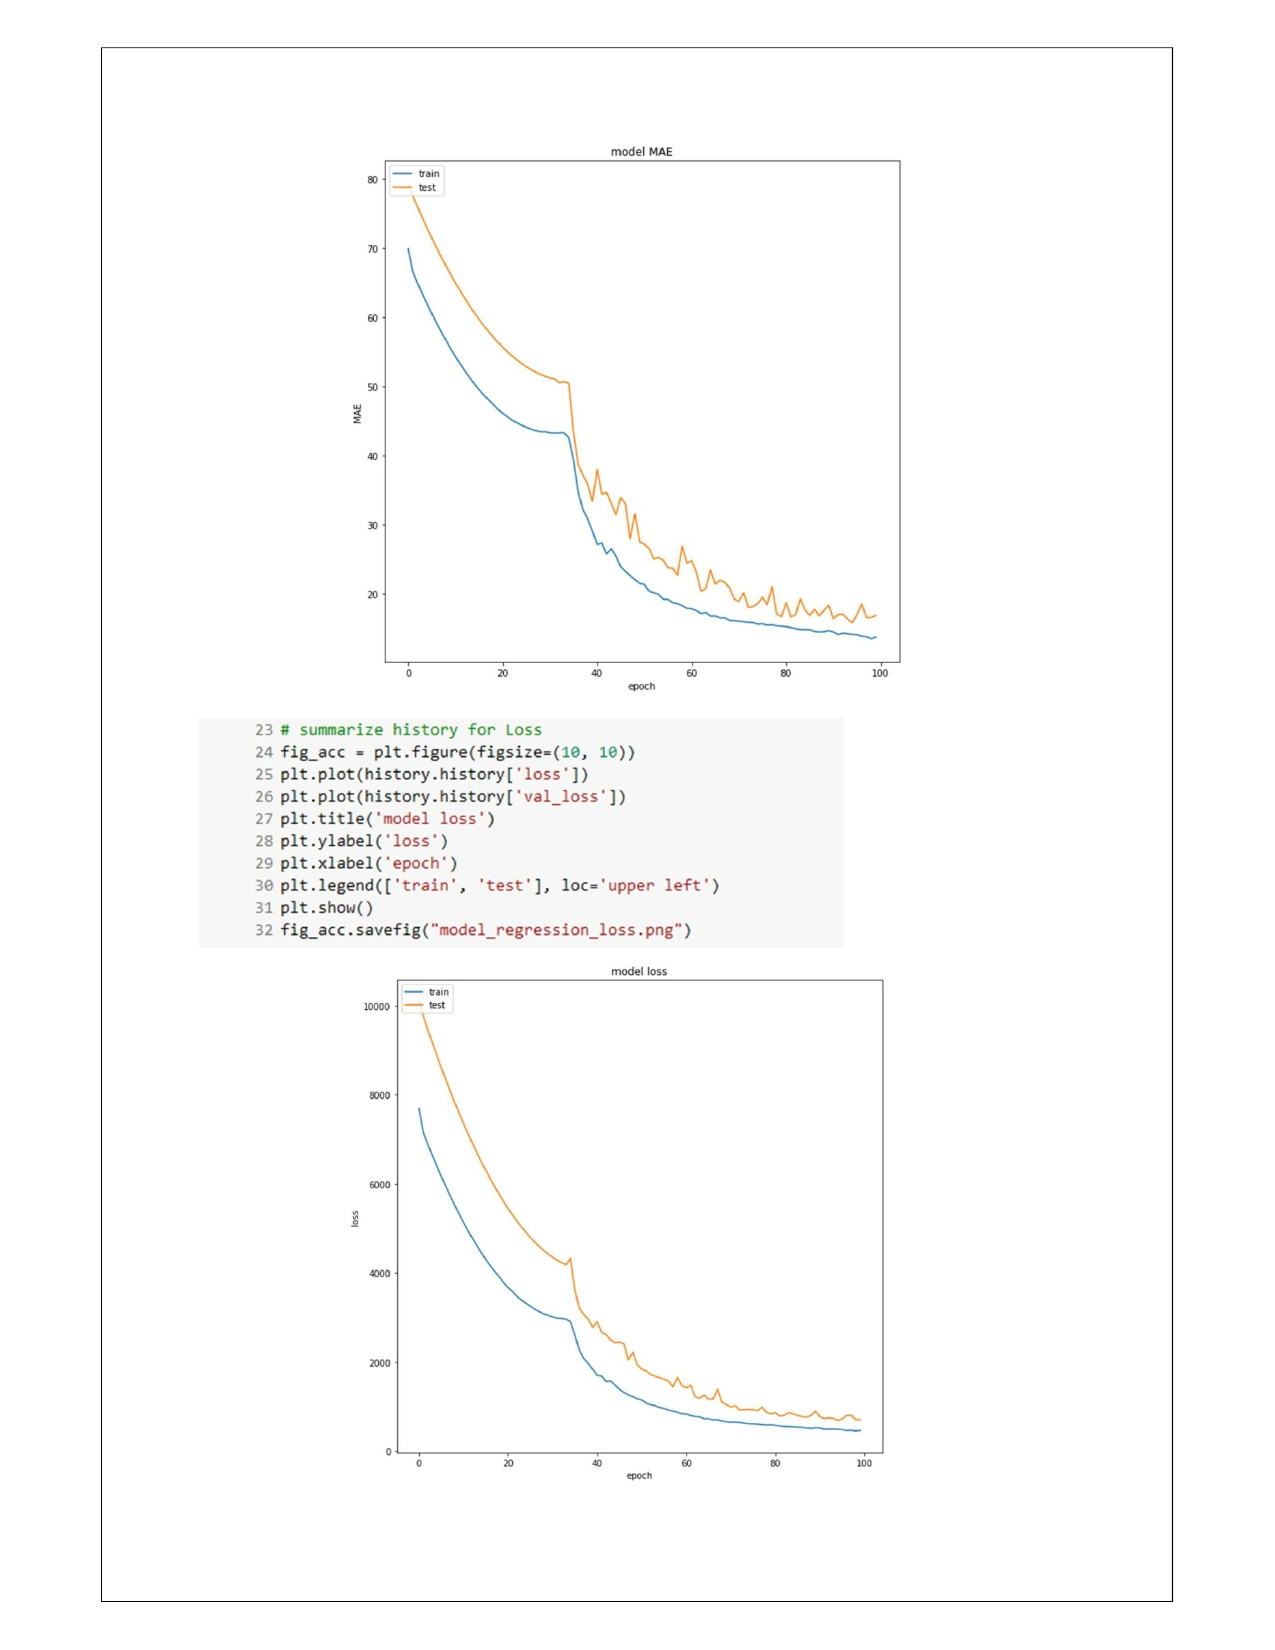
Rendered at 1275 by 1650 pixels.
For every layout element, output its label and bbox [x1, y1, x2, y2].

picture [198, 717, 844, 948]
picture [352, 145, 904, 693]
picture [349, 965, 887, 1484]
